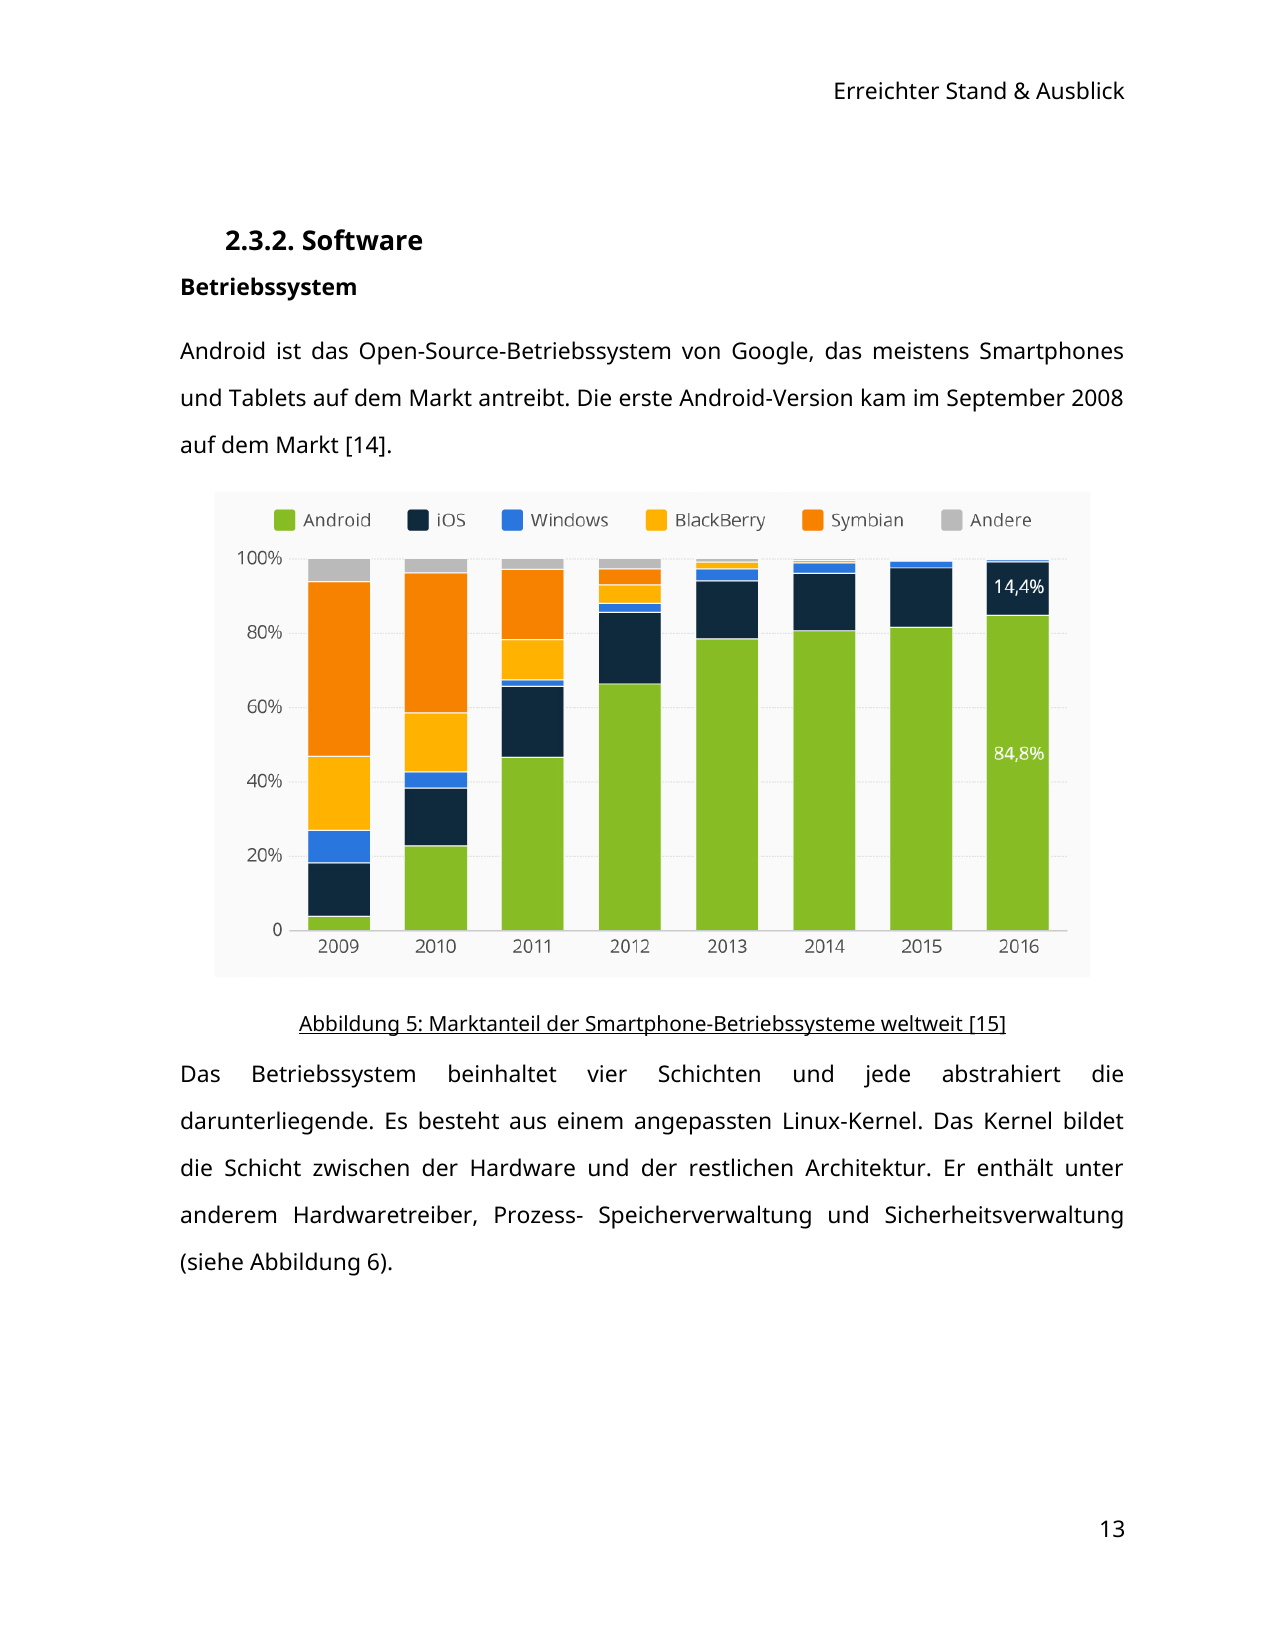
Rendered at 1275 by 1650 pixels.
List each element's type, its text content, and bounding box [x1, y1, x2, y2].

text Abbildung 5: Marktanteil der Smartphone-Betriebssysteme weltweit [180, 1009, 1125, 1037]
subtitle Software [225, 222, 1125, 259]
picture [214, 492, 1091, 977]
text Android ist das Open-Source-Betriebssystem von Google, das meistens Smartphones und Tablets auf dem Markt antreibt. Die erste Android-Version kam im September 2008 auf dem Markt. [180, 335, 1125, 460]
text Das Betriebssystem beinhaltet vier Schichten und jede abstrahiert die darunterliegende. Es besteht aus einem angepassten Linux-Kernel. Das Kernel bildet die Schicht zwischen der Hardware und der restlichen Architektur. Er enthält unter anderem Hardwaretreiber, Prozess- Speicherverwaltung und Sicherheitsverwaltung (siehe Abbildung 6). [180, 1058, 1125, 1277]
text Betriebssystem [180, 271, 1125, 302]
